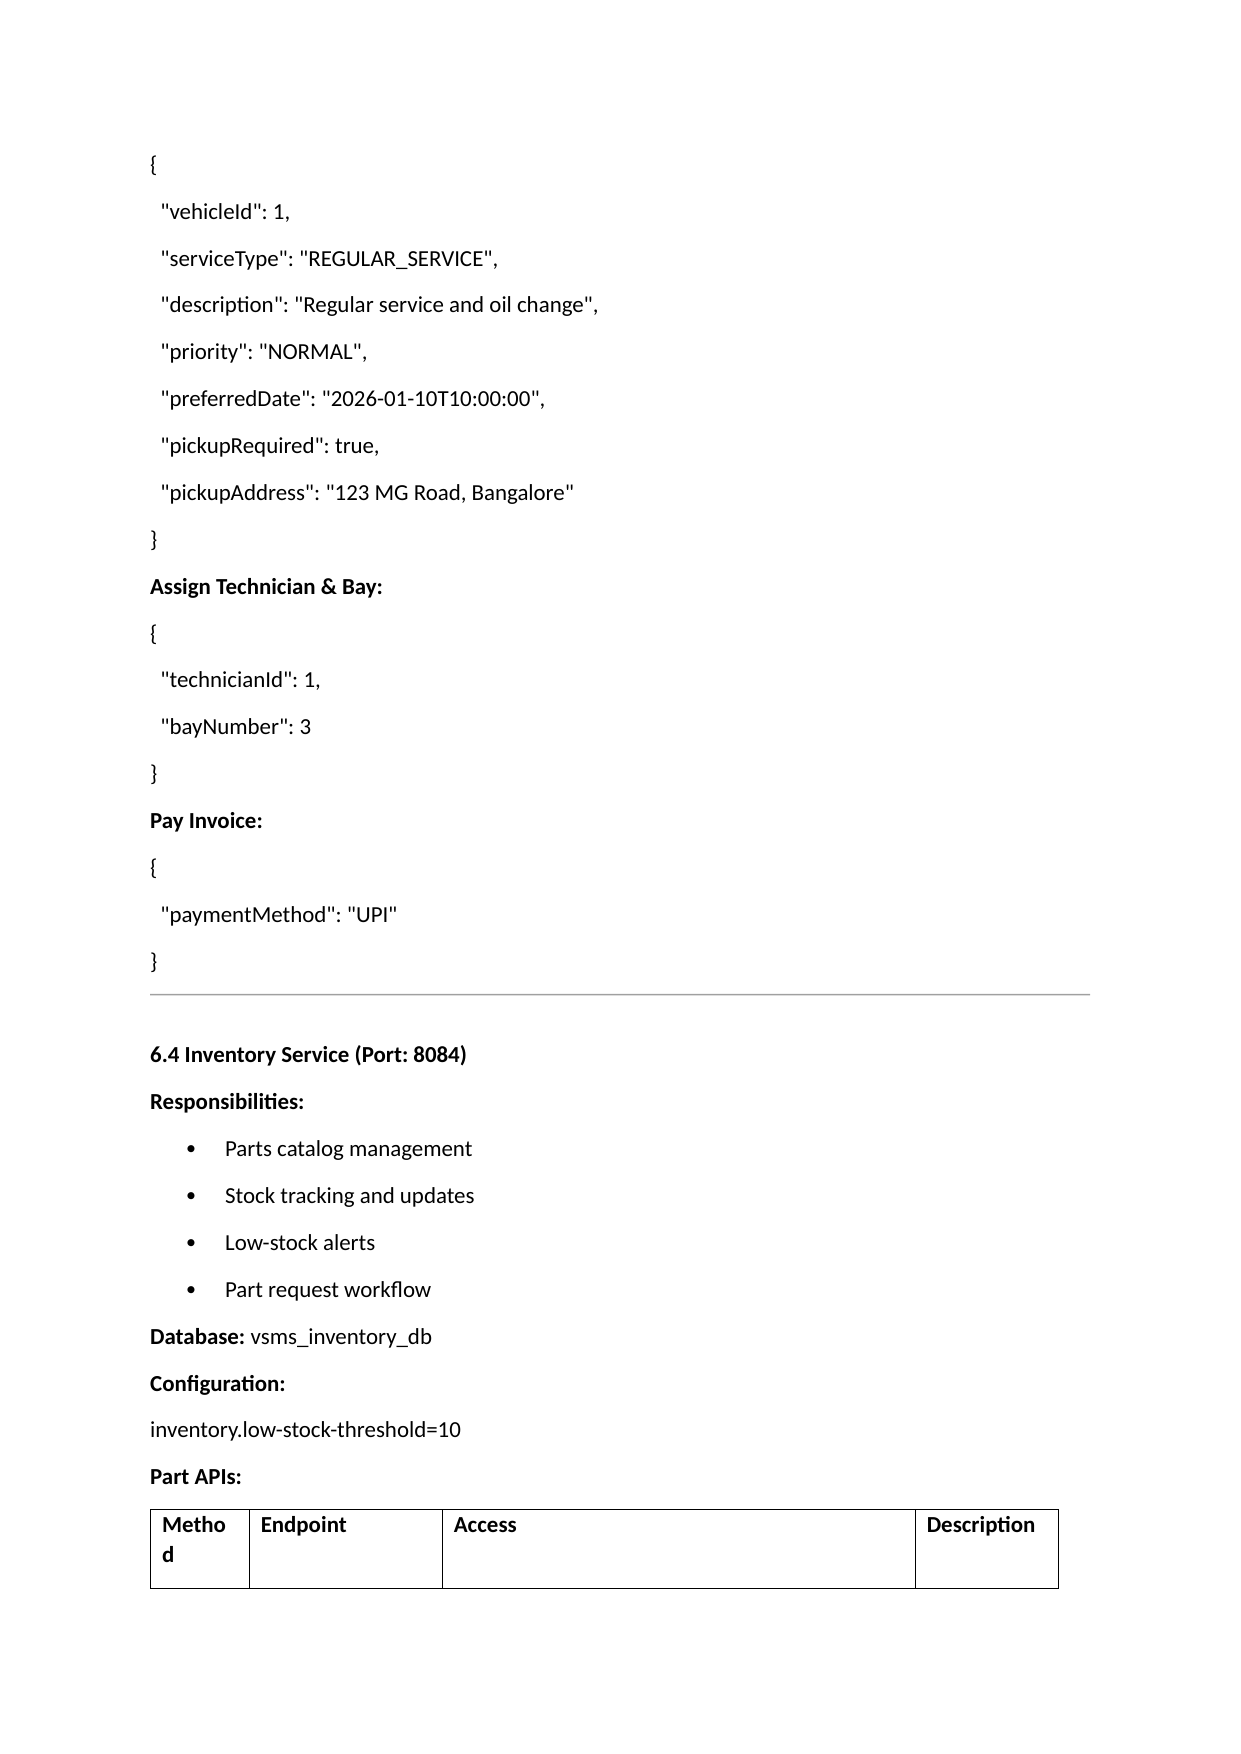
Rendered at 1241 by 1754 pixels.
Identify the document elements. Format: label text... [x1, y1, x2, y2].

text } [150, 525, 1090, 553]
text { [150, 150, 1090, 178]
text "vehicleId": 1, [150, 197, 1090, 225]
text Database: vsms_inventory_db [150, 1322, 1090, 1350]
text "paymentMethod": "UPI" [150, 900, 1090, 928]
table_header Method [151, 1510, 249, 1587]
text Configuration: [150, 1369, 1090, 1397]
text 6.4 Inventory Service (Port: 8084) [150, 1041, 1090, 1069]
list Stock tracking and updates [187, 1181, 1090, 1209]
text Assign Technician & Bay: [150, 572, 1090, 600]
text "pickupAddress": "123 MG Road, Bangalore" [150, 478, 1090, 506]
list Parts catalog management [187, 1134, 1090, 1162]
table_header Endpoint [250, 1510, 442, 1587]
list Low-stock alerts [187, 1228, 1090, 1256]
text { [150, 619, 1090, 647]
text "preferredDate": "2026-01-10T10:00:00", [150, 384, 1090, 412]
list Part request workflow [187, 1275, 1090, 1303]
text "priority": "NORMAL", [150, 337, 1090, 366]
text { [150, 853, 1090, 881]
text Part APIs: [150, 1462, 1090, 1491]
text Pay Invoice: [150, 806, 1090, 834]
text "technicianId": 1, [150, 666, 1090, 694]
text "pickupRequired": true, [150, 431, 1090, 459]
text "bayNumber": 3 [150, 712, 1090, 741]
text "serviceType": "REGULAR_SERVICE", [150, 244, 1090, 272]
text inventory.low-stock-threshold=10 [150, 1416, 1090, 1444]
text Responsibilities: [150, 1087, 1090, 1116]
table_header Access [443, 1510, 915, 1587]
text "description": "Regular service and oil change", [150, 291, 1090, 319]
text } [150, 759, 1090, 787]
text } [150, 947, 1090, 975]
table_header Description [916, 1510, 1058, 1587]
